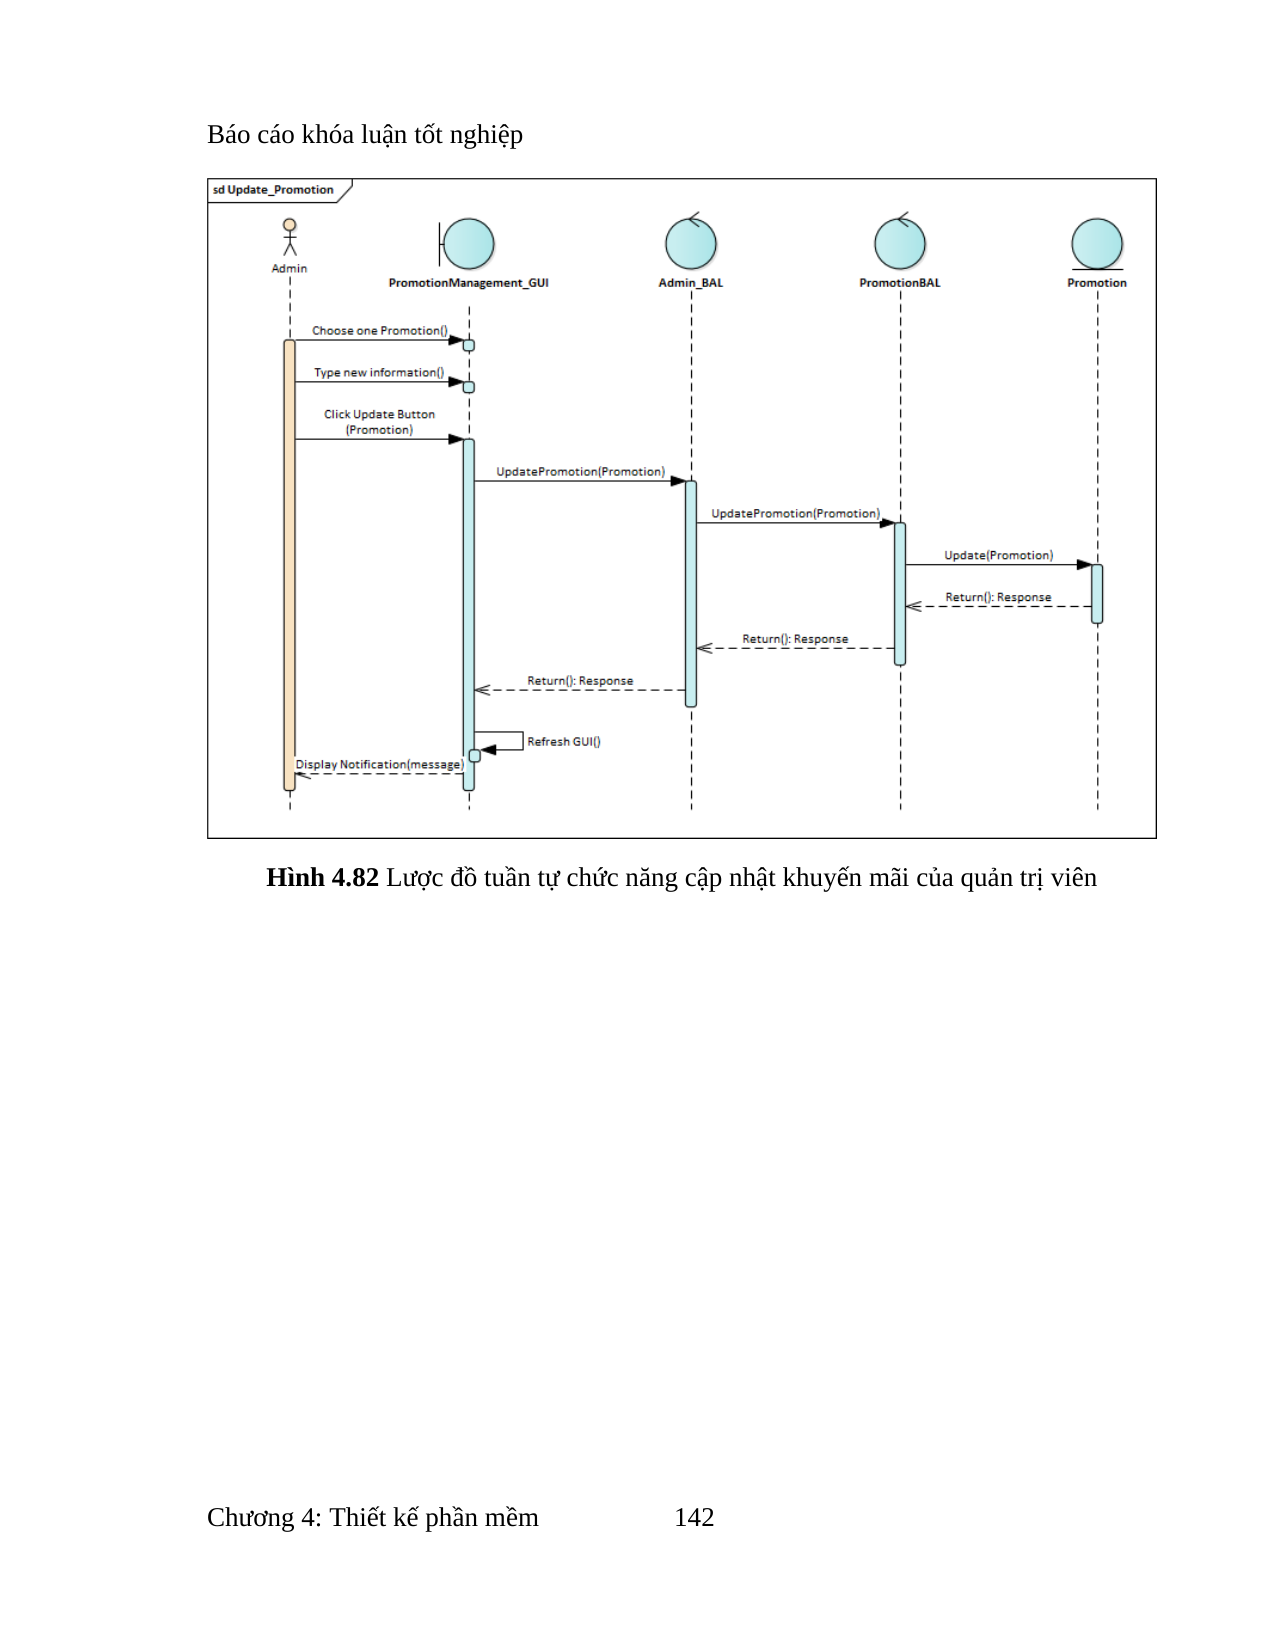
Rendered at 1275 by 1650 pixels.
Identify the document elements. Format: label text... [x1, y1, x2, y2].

text Hình 4.82 Lược đồ tuần tự chức năng cập nhật khuyến mãi của quản trị viên [207, 861, 1157, 892]
picture [206, 177, 1157, 839]
